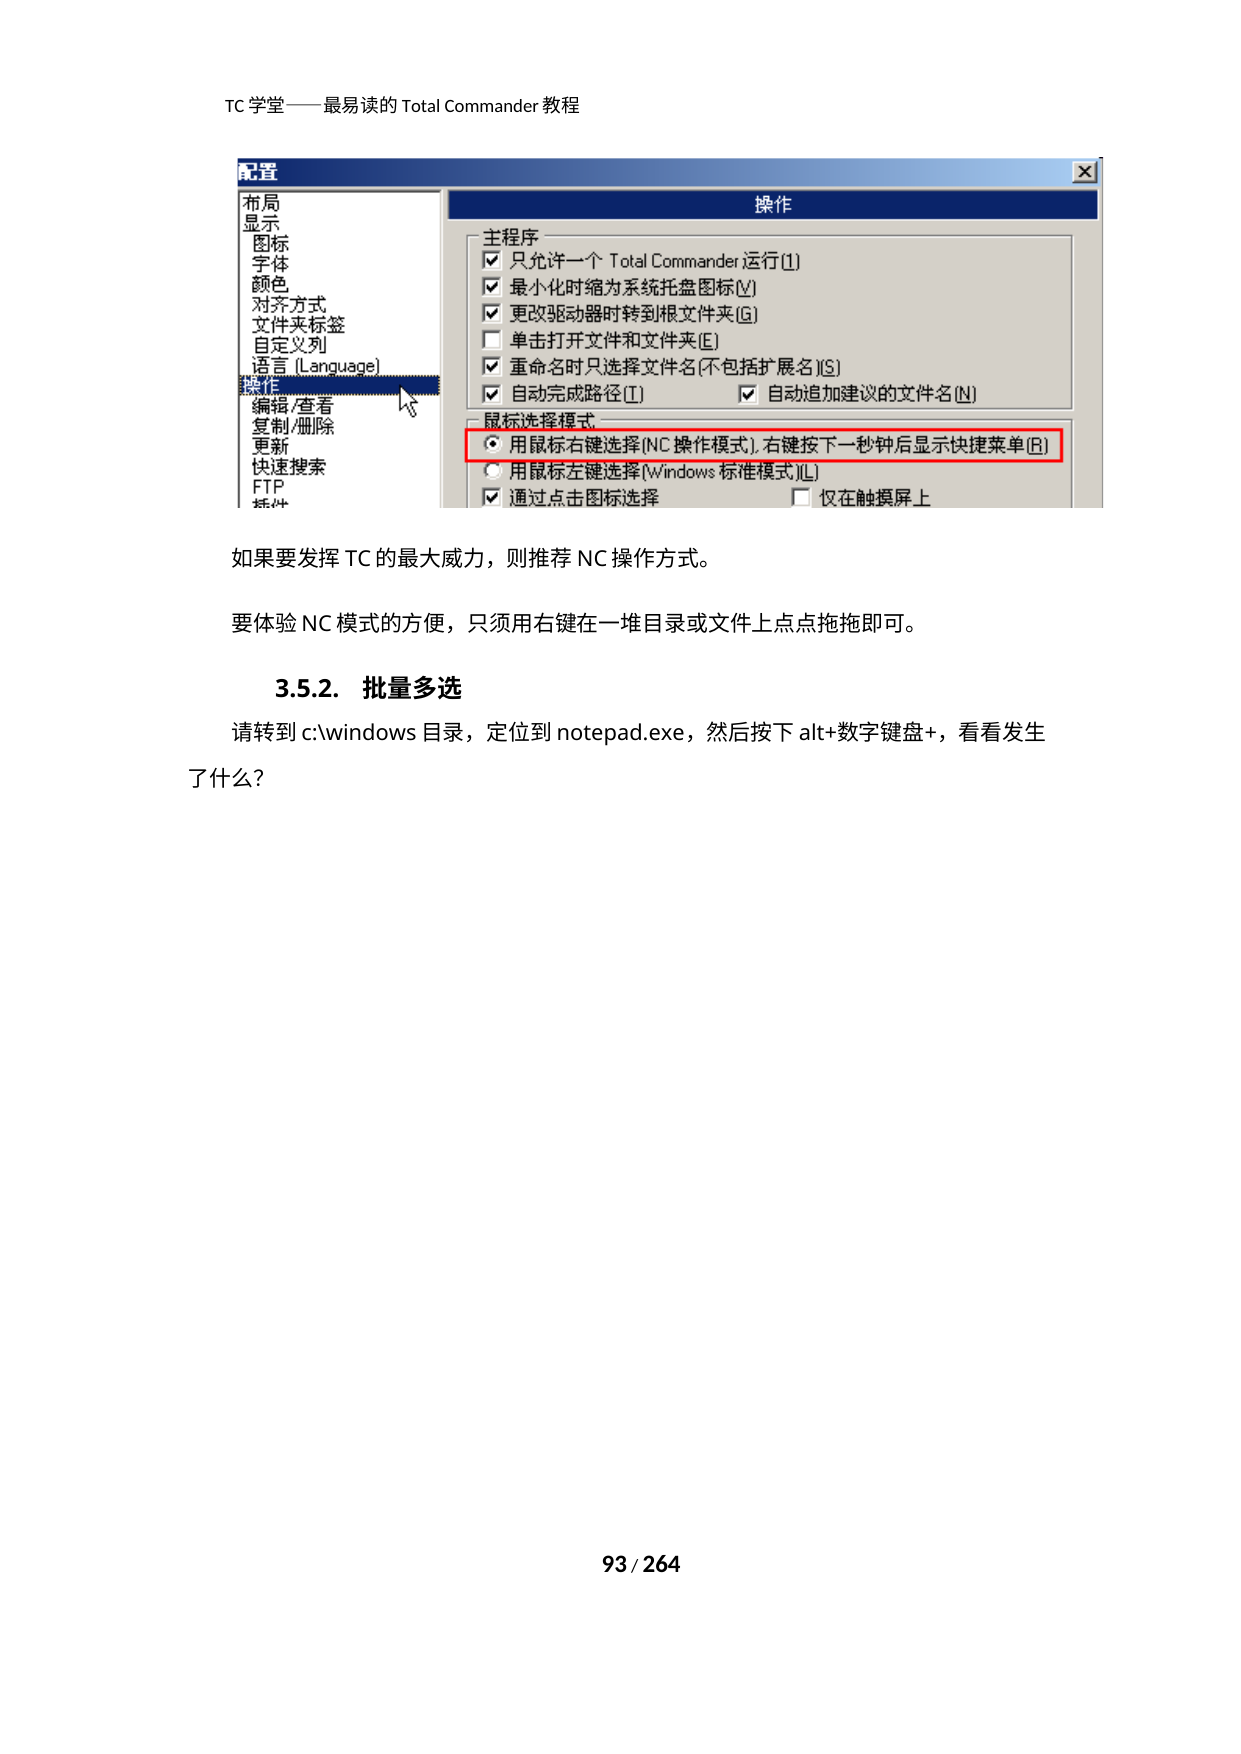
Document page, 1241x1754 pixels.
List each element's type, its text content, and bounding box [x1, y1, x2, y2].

text 如果要发挥TC的最大威力，则推荐NC操作方式。 [187, 537, 1053, 576]
text 请转到c:\windows目录，定位到notepad.exe，然后按下alt+数字键盘+，看看发生了什么？ [187, 711, 1053, 797]
text 要体验NC模式的方便，只须用右键在一堆目录或文件上点点拖拖即可。 [187, 602, 1053, 641]
picture [237, 157, 1104, 508]
subtitle 批量多选 [275, 667, 1053, 707]
